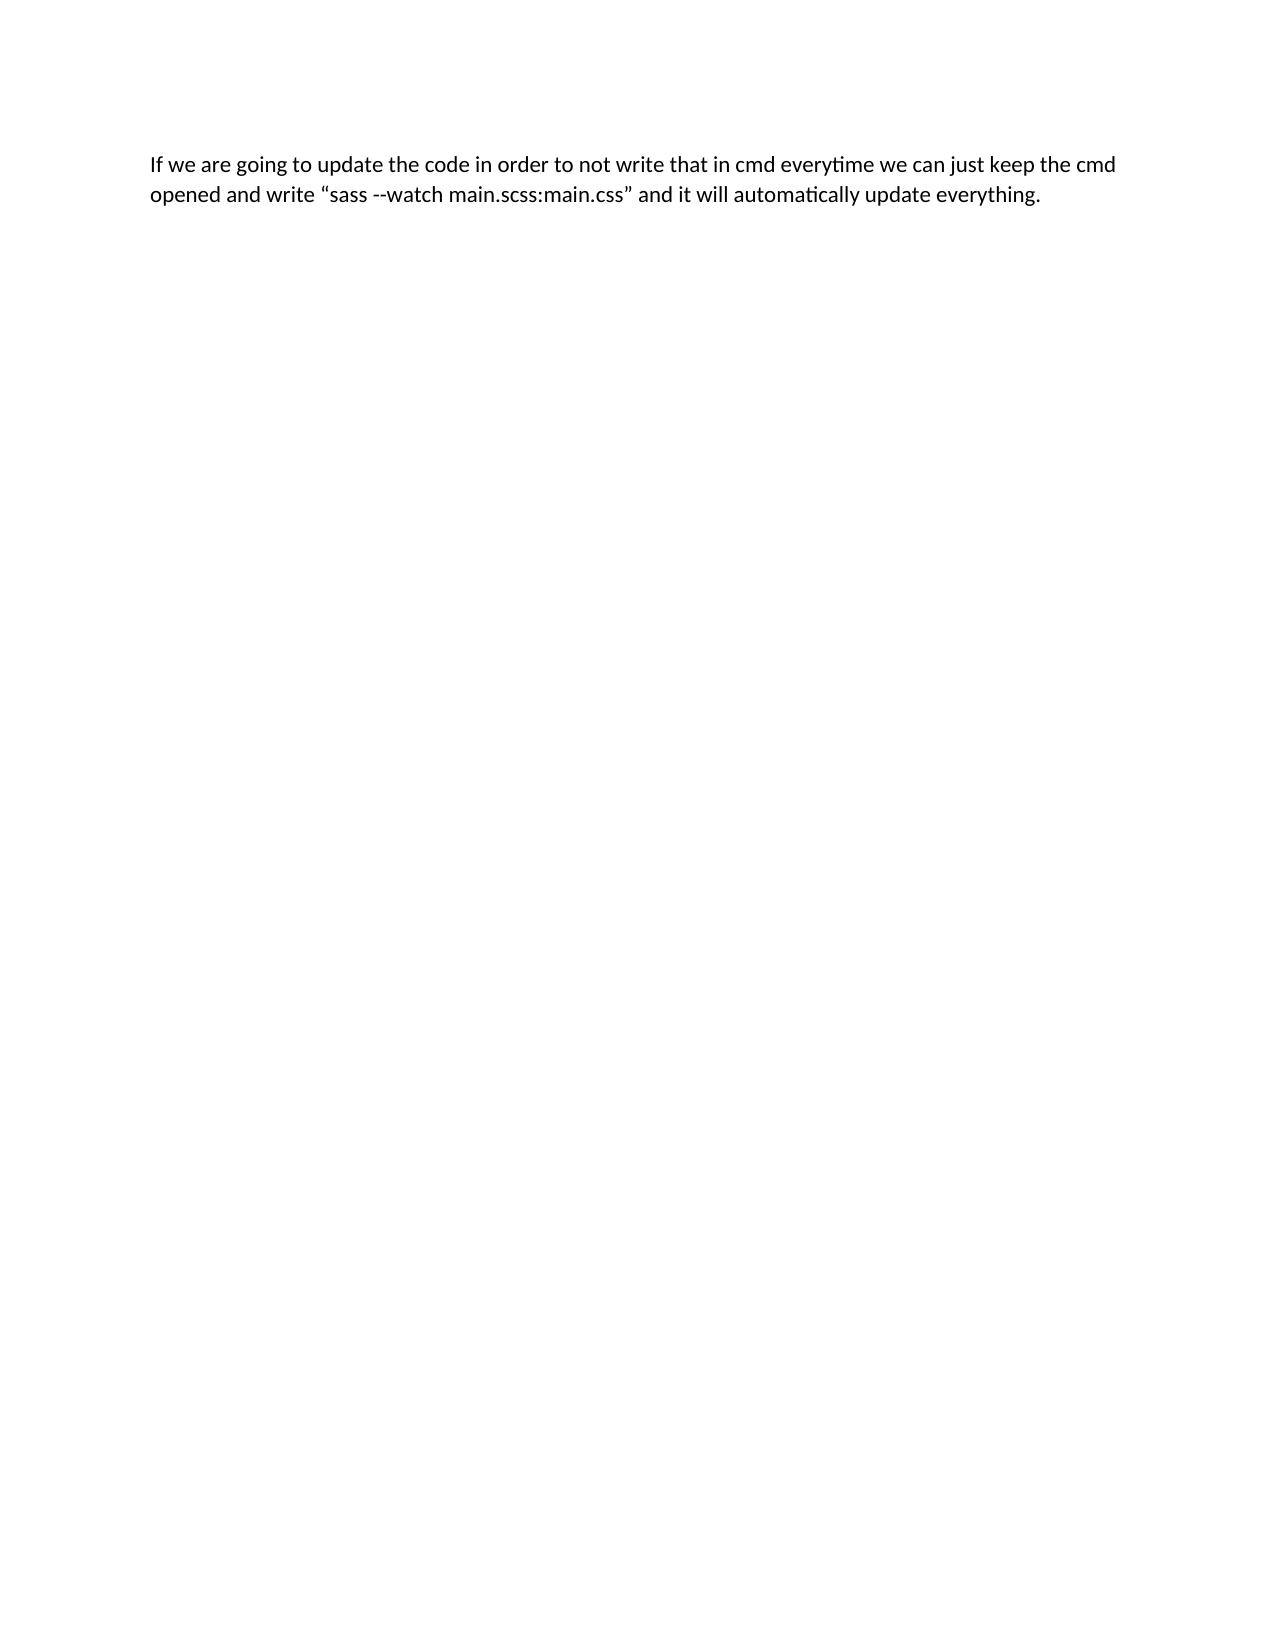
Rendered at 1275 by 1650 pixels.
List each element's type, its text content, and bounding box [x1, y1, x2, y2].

text If we are going to update the code in order to not write that in cmd everytime we can just keep the cmd opened and write “sass --watch main.scss:main.css” and it will automatically update everything. [150, 150, 1125, 208]
